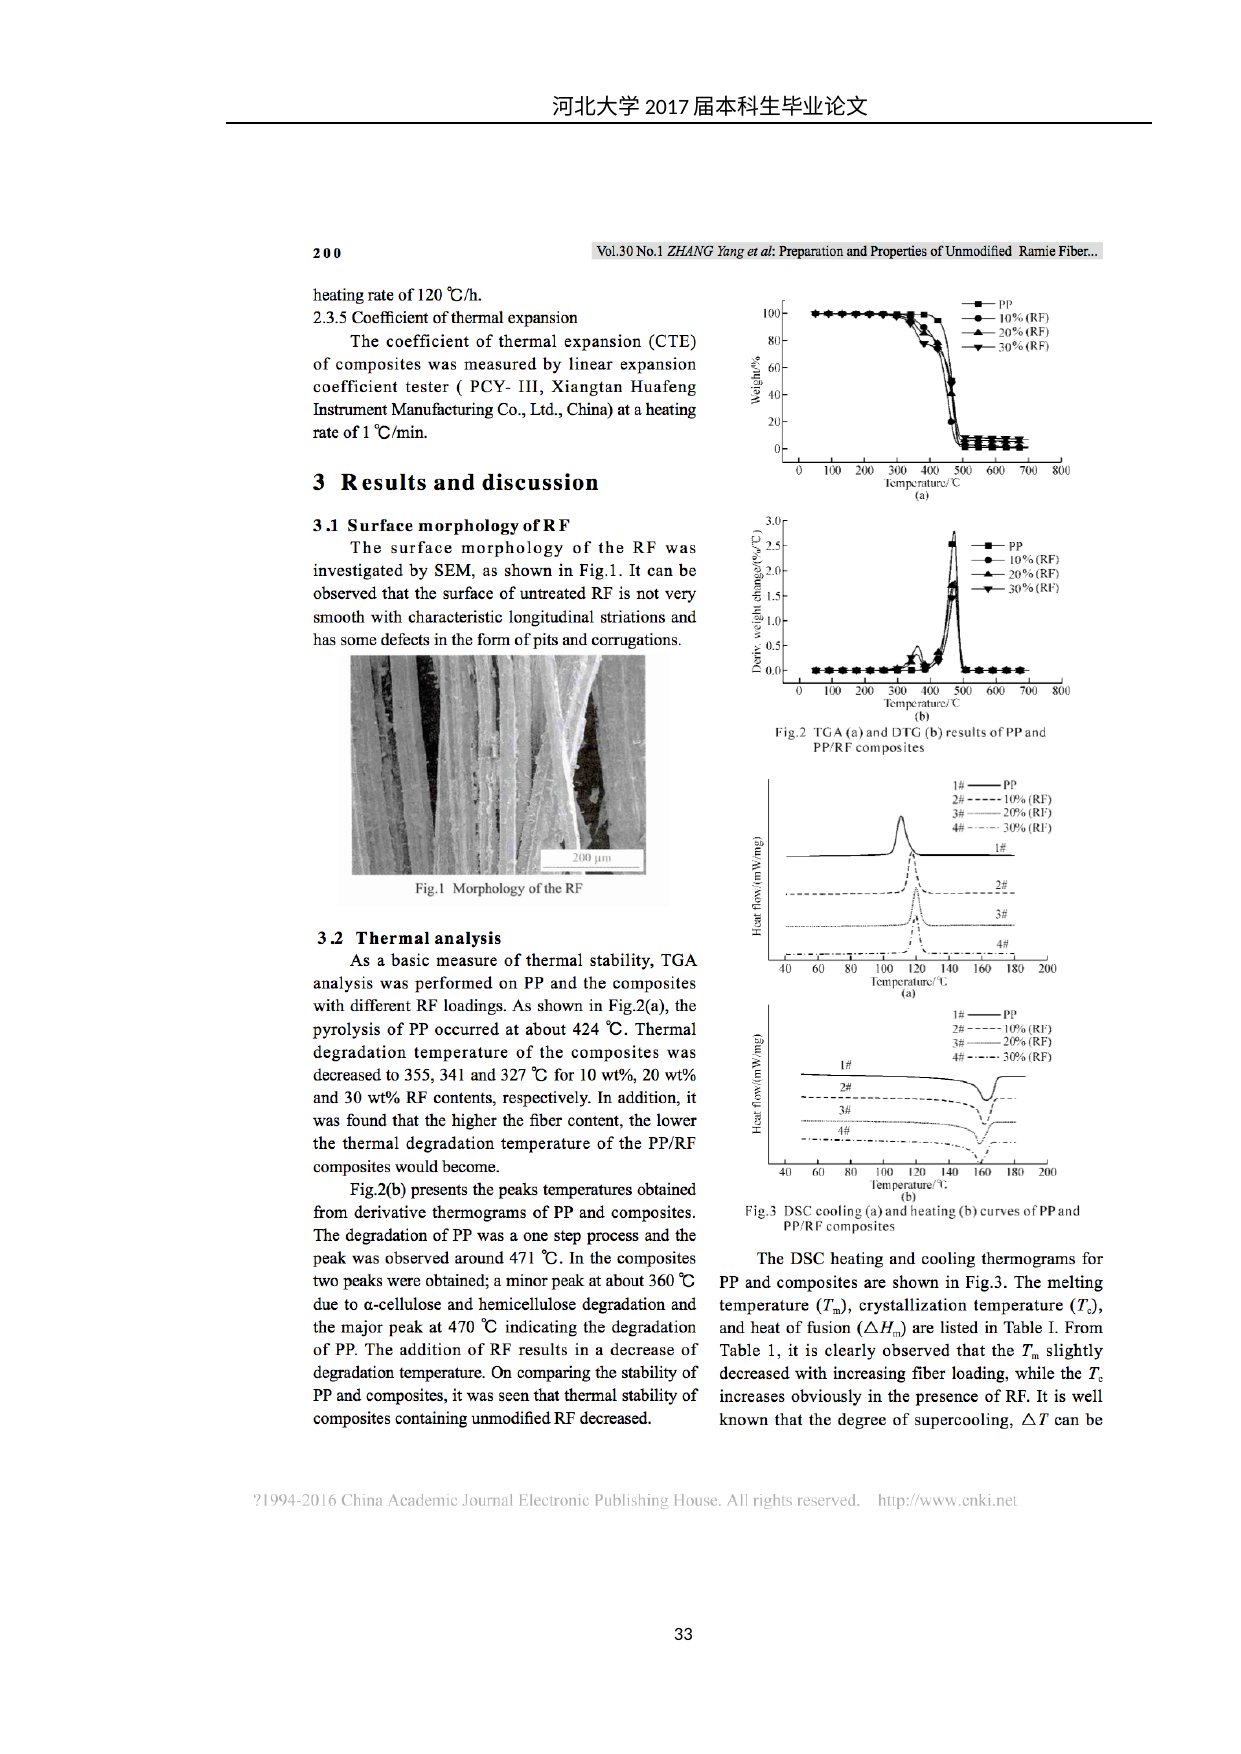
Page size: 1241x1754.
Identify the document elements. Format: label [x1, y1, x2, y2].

picture [221, 162, 1195, 1538]
